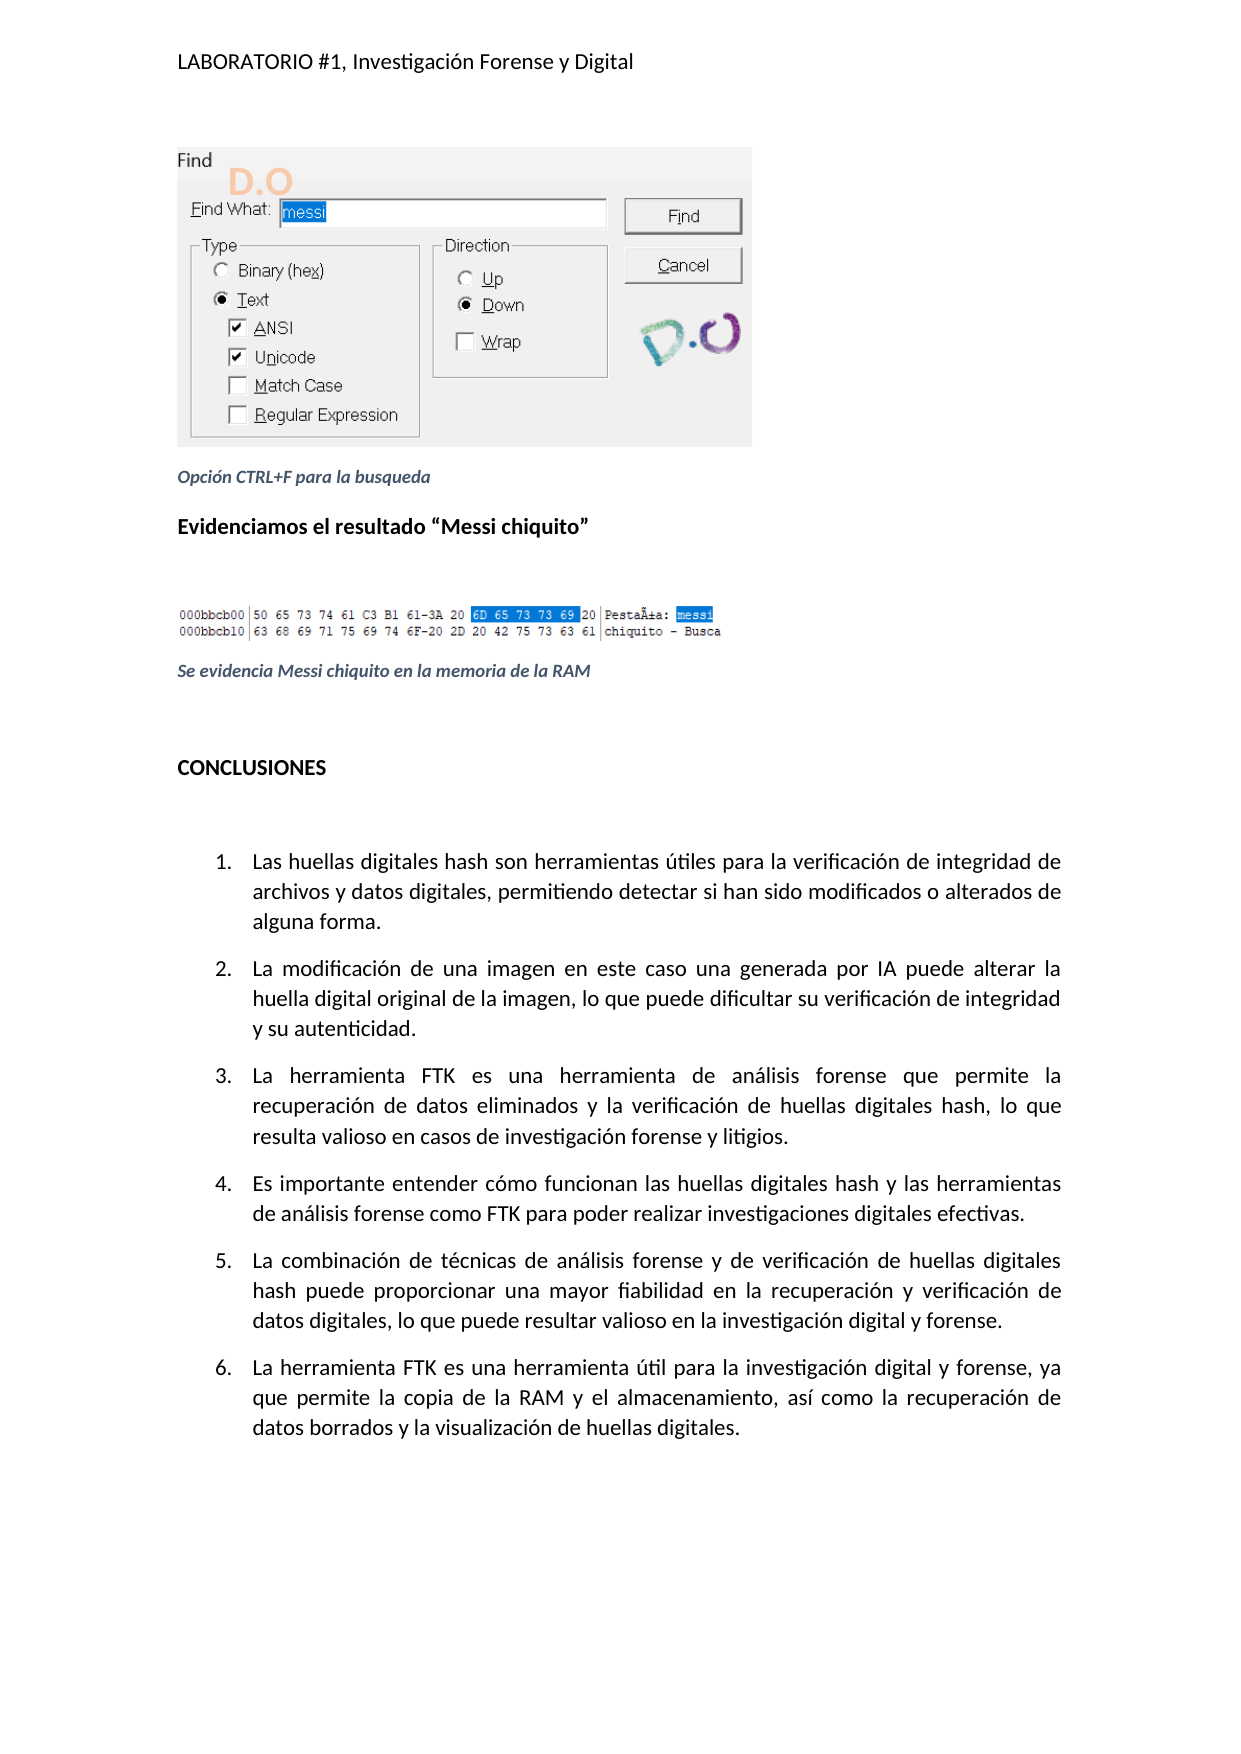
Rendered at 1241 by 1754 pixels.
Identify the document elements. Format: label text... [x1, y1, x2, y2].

list La modificación de una imagen en este caso una generada por IA puede alterar la huella digital original de la imagen, lo que puede dificultar su verificación de integridad y su autenticidad. [215, 954, 1063, 1042]
list La combinación de técnicas de análisis forense y de verificación de huellas digitales hash puede proporcionar una mayor fiabilidad en la recuperación y verificación de datos digitales, lo que puede resultar valioso en la investigación digital y forense. [215, 1246, 1063, 1334]
picture [177, 606, 742, 641]
text CONCLUSIONES [177, 753, 1063, 781]
list Las huellas digitales hash son herramientas útiles para la verificación de integridad de archivos y datos digitales, permitiendo detectar si han sido modificados o alterados de alguna forma. [215, 847, 1063, 935]
list La herramienta FTK es una herramienta de análisis forense que permite la recuperación de datos eliminados y la verificación de huellas digitales hash, lo que resulta valioso en casos de investigación forense y litigios. [215, 1061, 1063, 1150]
list Es importante entender cómo funcionan las huellas digitales hash y las herramientas de análisis forense como FTK para poder realizar investigaciones digitales efectivas. [215, 1169, 1063, 1227]
text Evidenciamos el resultado “Messi chiquito” [177, 512, 1063, 540]
picture [177, 147, 753, 447]
list La herramienta FTK es una herramienta útil para la investigación digital y forense, ya que permite la copia de la RAM y el almacenamiento, así como la recuperación de datos borrados y la visualización de huellas digitales. [215, 1353, 1063, 1441]
